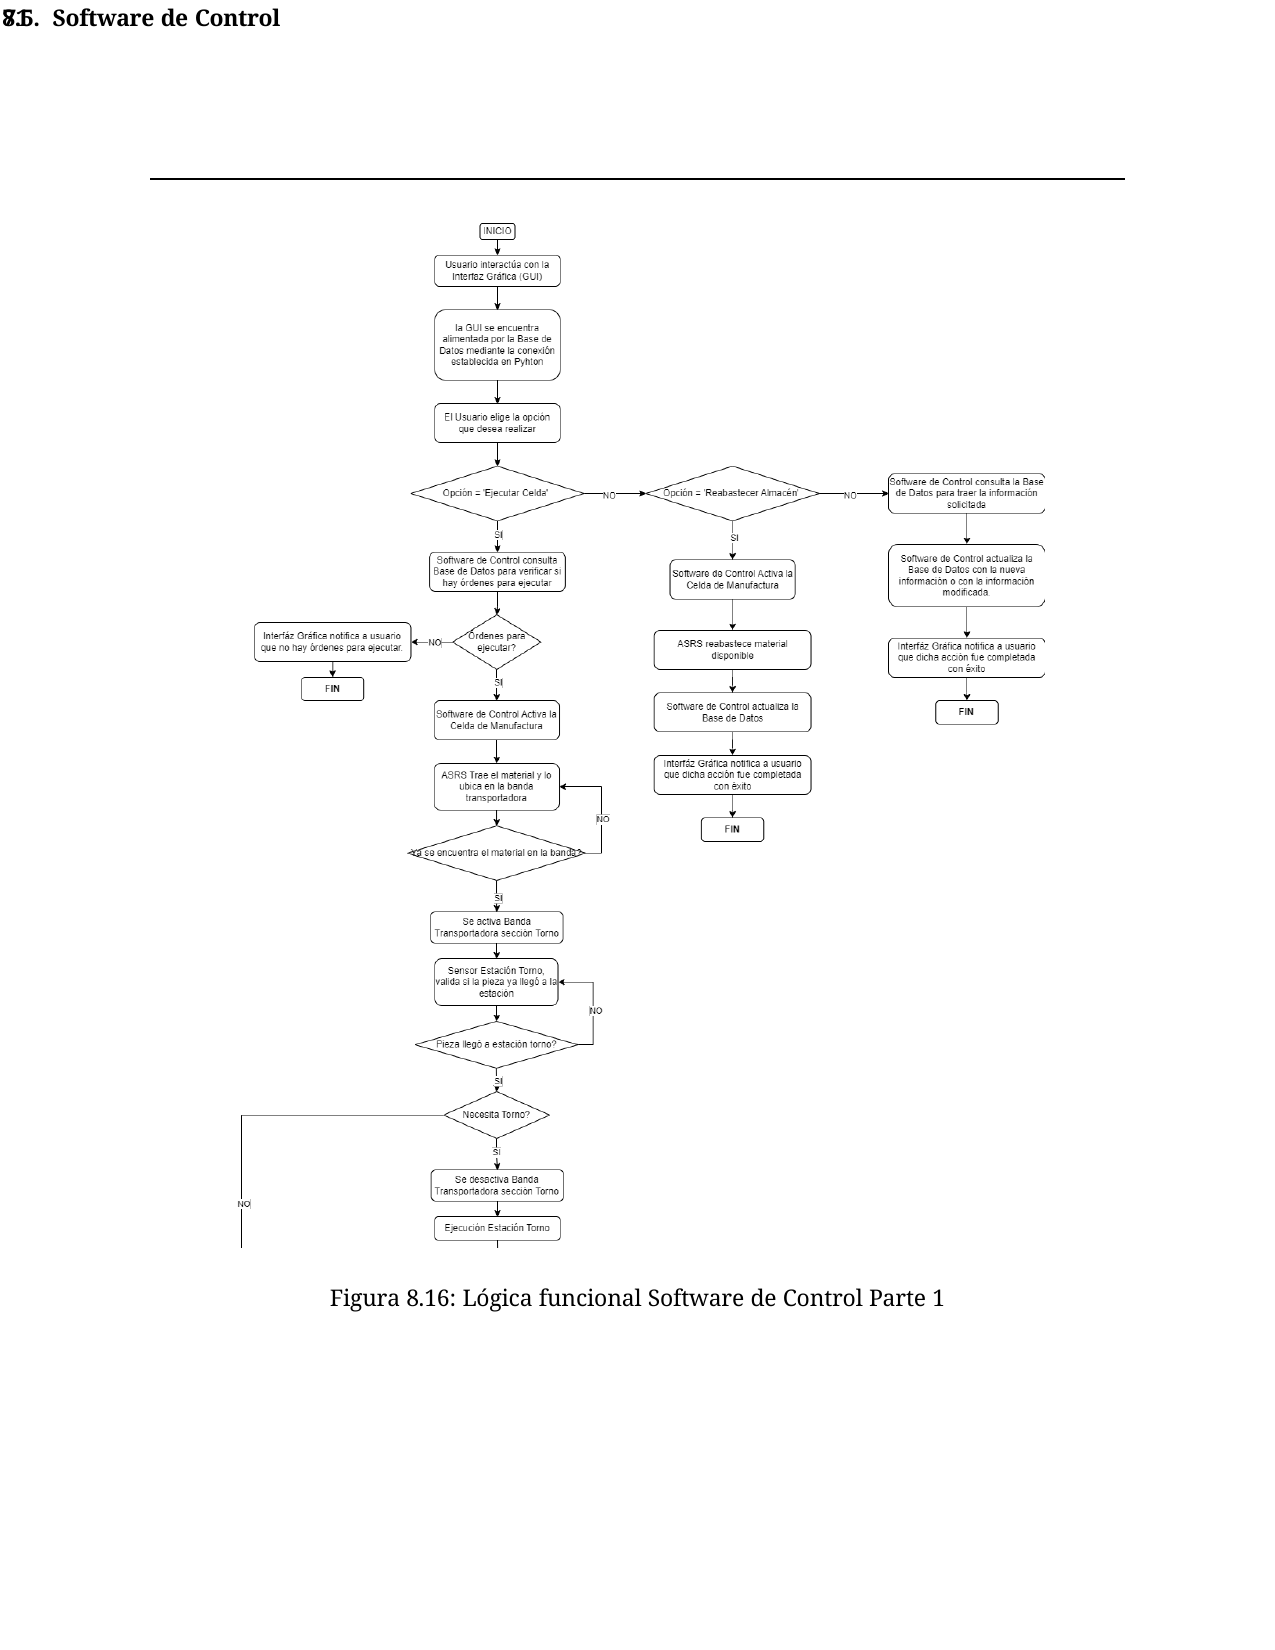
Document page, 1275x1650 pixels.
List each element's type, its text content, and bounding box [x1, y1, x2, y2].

picture [222, 223, 1045, 1248]
text Figura 8.16: Lógica funcional Software de Control Parte 1 [141, 1282, 1134, 1313]
